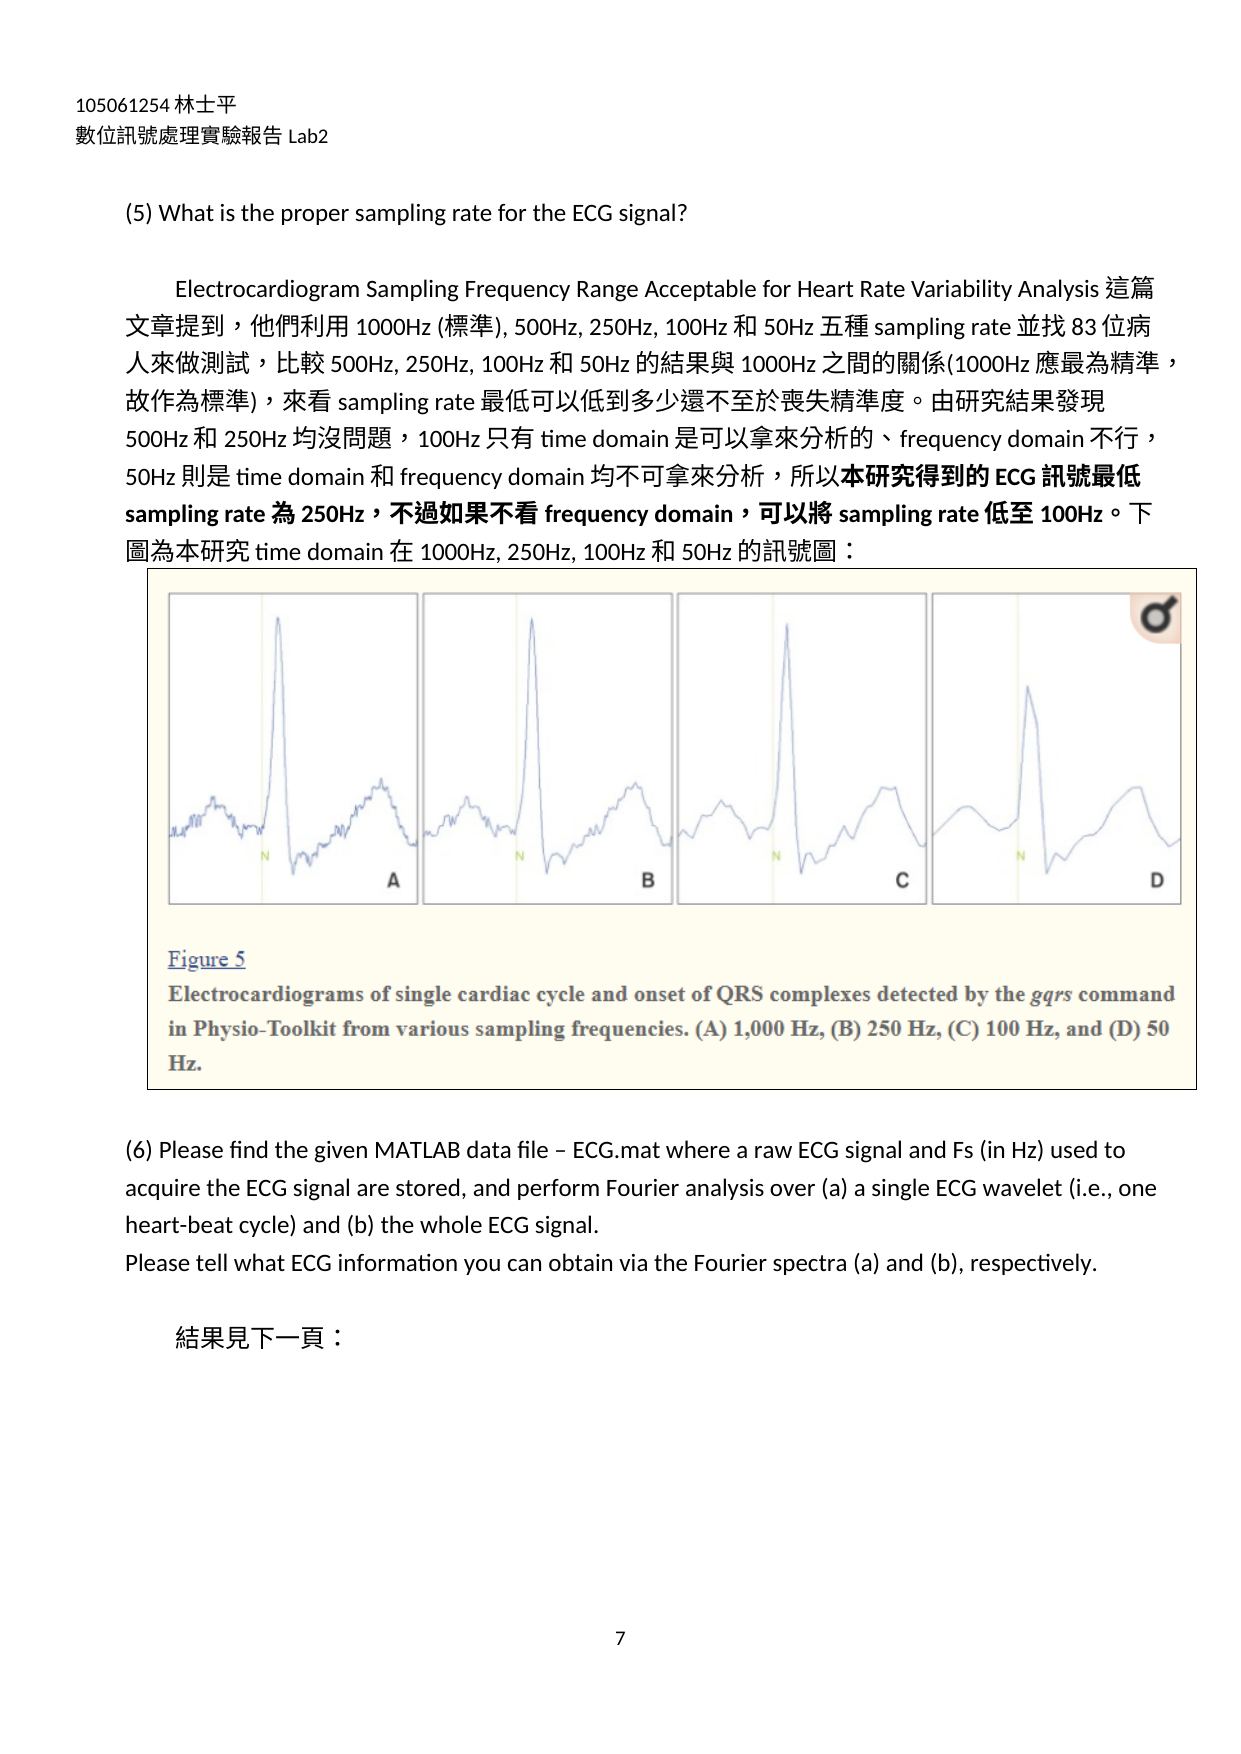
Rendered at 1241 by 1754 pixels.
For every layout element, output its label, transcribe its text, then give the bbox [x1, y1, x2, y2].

picture [1165, 569, 1196, 1089]
text Electrocardiogram Sampling Frequency Range Acceptable for Heart Rate Variability Analysis這篇文章提到，他們利用1000Hz (標準), 500Hz, 250Hz, 100Hz和50Hz五種sampling rate並找83位病人來做測試，比較500Hz, 250Hz, 100Hz和50Hz的結果與1000Hz之間的關係(1000Hz應最為精準，故作為標準)，來看sampling rate最低可以低到多少還不至於喪失精準度。由研究結果發現500Hz和250Hz均沒問題，100Hz只有time domain是可以拿來分析的、frequency domain不行，50Hz則是time domain和frequency domain均不可拿來分析，所以本研究得到的ECG訊號最低sampling rate為250Hz，不過如果不看frequency domain，可以將sampling rate低至100Hz。下圖為本研究time domain在1000Hz, 250Hz, 100Hz和50Hz的訊號圖： [125, 268, 1165, 1131]
text (6) Please find the given MATLAB data file – ECG.mat where a raw ECG signal and Fs (in Hz) used to acquire the ECG signal are stored, and perform Fourier analysis over (a) a single ECG wavelet (i.e., one heart-beat cycle) and (b) the whole ECG signal. [125, 1131, 1165, 1243]
text 結果見下一頁： [75, 1318, 1165, 1356]
text (5) What is the proper sampling rate for the ECG signal? [125, 193, 1165, 231]
text Please tell what ECG information you can obtain via the Fourier spectra (a) and (b), respectively. [75, 1243, 1165, 1281]
